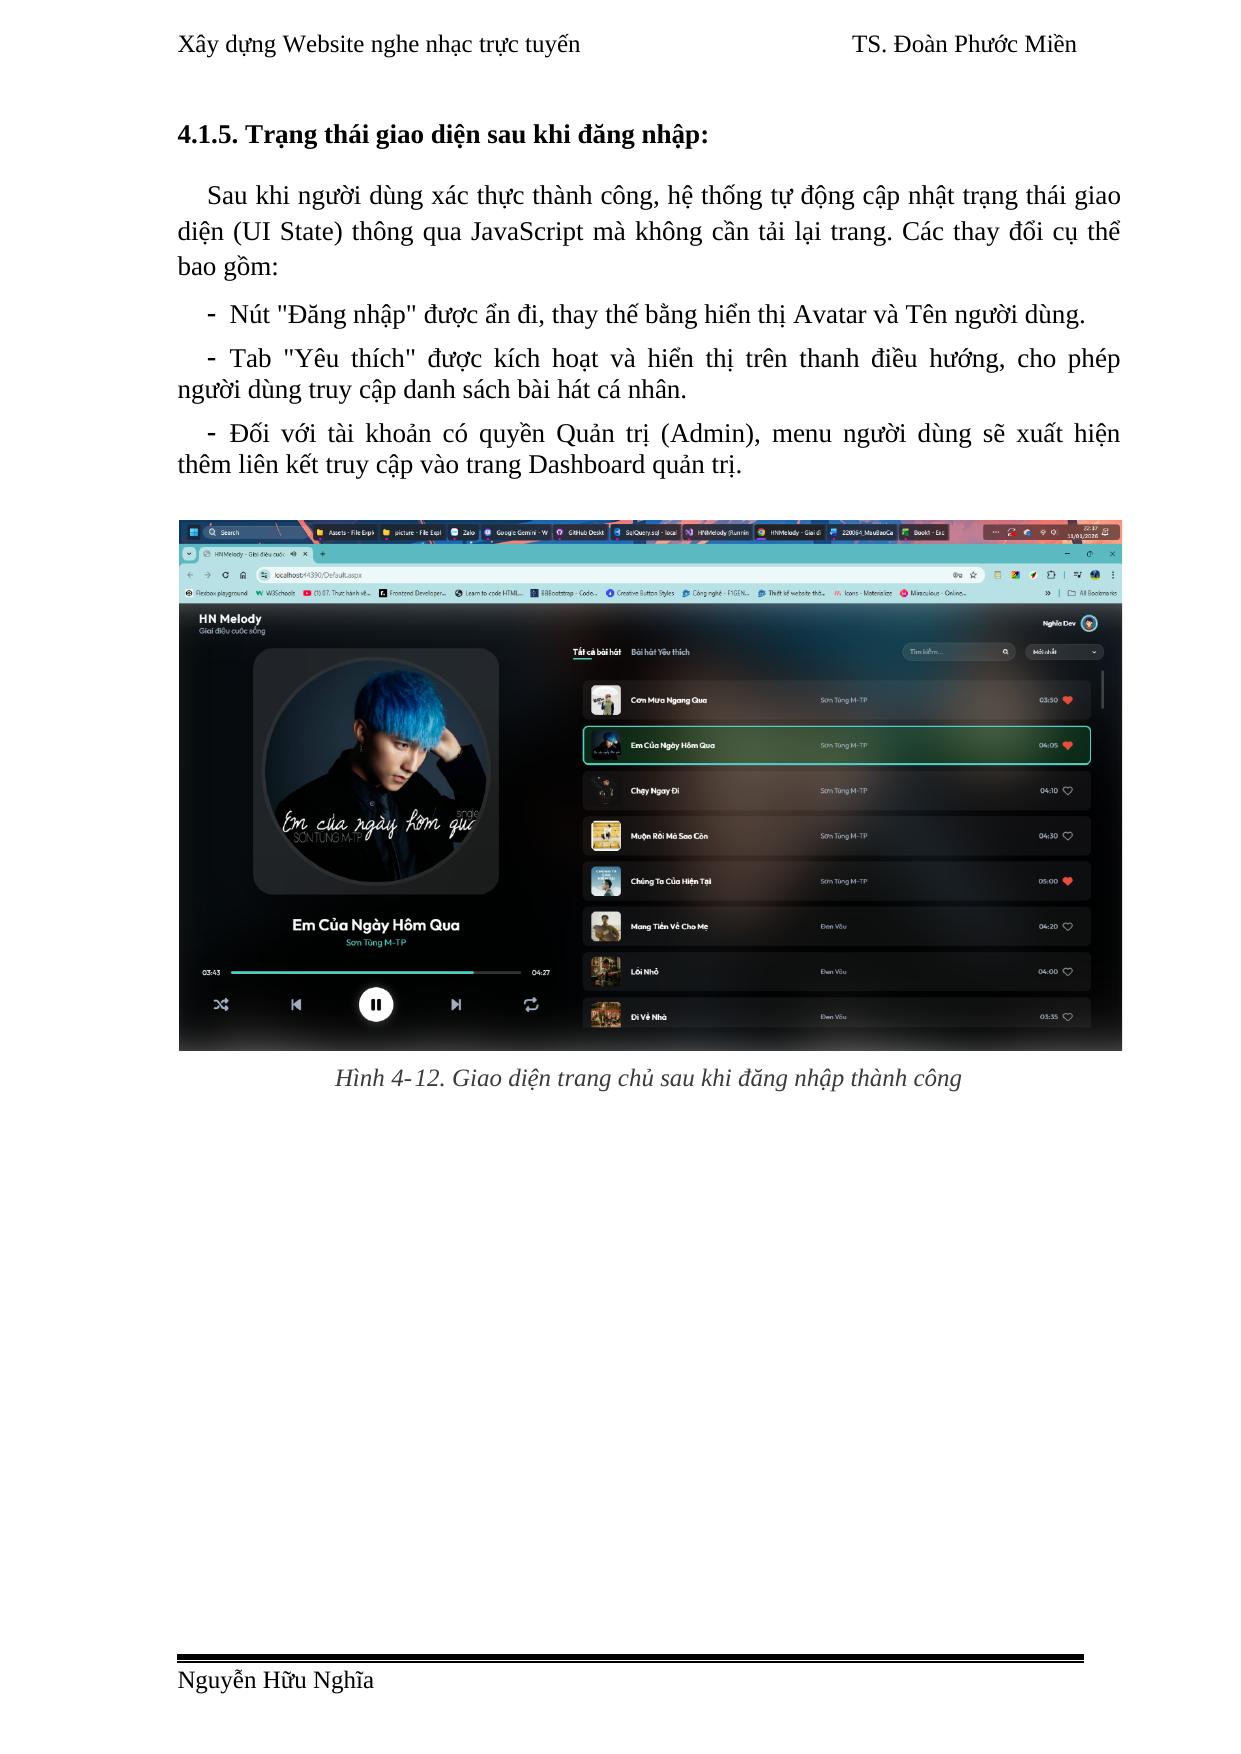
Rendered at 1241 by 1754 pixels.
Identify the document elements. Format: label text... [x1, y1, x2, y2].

text Tab "Yêu thích" được kích hoạt và hiển thị trên thanh điều hướng, cho phép người dùng truy cập danh sách bài hát cá nhân. [177, 342, 1122, 405]
text Đối với tài khoản có quyền Quản trị (Admin), menu người dùng sẽ xuất hiện thêm liên kết truy cập vào trang Dashboard quản trị. [177, 417, 1122, 479]
text Sau khi người dùng xác thực thành công, hệ thống tự động cập nhật trạng thái giao diện (UI State) thông qua JavaScript mà không cần tải lại trang. Các thay đổi cụ thể bao gồm: [177, 179, 1122, 281]
subtitle Trạng thái giao diện sau khi đăng nhập: [177, 118, 1122, 149]
picture [179, 520, 1123, 1051]
text Nút "Đăng nhập" được ẩn đi, thay thế bằng hiển thị Avatar và Tên người dùng. [177, 298, 1122, 330]
